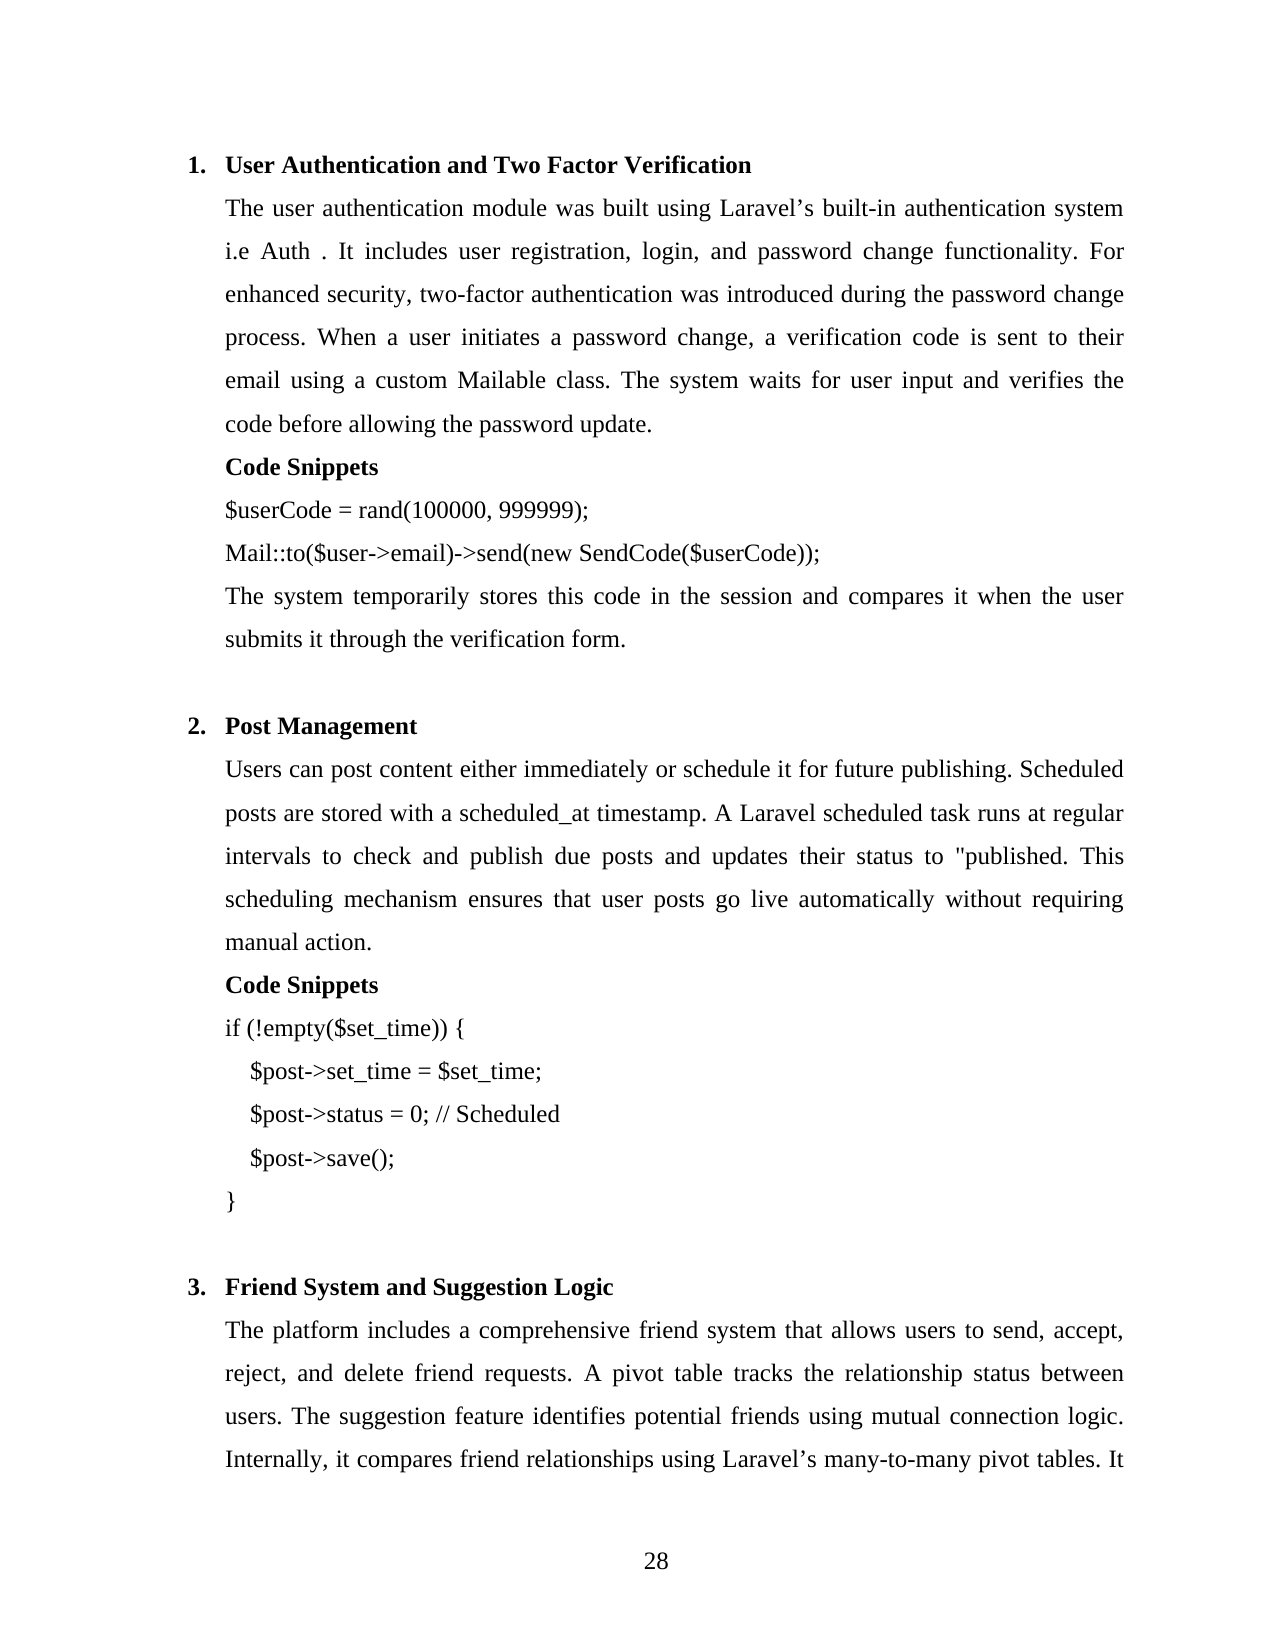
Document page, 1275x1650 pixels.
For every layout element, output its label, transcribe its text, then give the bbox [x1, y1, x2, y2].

list $post->status = 0; // Scheduled [225, 1099, 1125, 1128]
list $post->set_time = $set_time; [225, 1056, 1125, 1085]
list Code Snippets [225, 452, 1125, 481]
list User Authentication and Two Factor Verification [187, 150, 1125, 179]
list if (!empty($set_time)) { [225, 1013, 1125, 1042]
list The user authentication module was built using Laravel’s built-in authentication system i.e Auth . It includes user registration, login, and password change functionality. For enhanced security, two-factor authentication was introduced during the password change process. When a user initiates a password change, a verification code is sent to their email using a custom Mailable class. The system waits for user input and verifies the code before allowing the password update. [225, 193, 1125, 437]
list $post->save(); [225, 1143, 1125, 1171]
list Code Snippets [225, 970, 1125, 999]
list Users can post content either immediately or schedule it for future publishing. Scheduled posts are stored with a scheduled_at timestamp. A Laravel scheduled task runs at regular intervals to check and publish due posts and updates their status to "published. This scheduling mechanism ensures that user posts go live automatically without requiring manual action. [225, 754, 1125, 956]
list Friend System and Suggestion Logic [187, 1272, 1125, 1301]
list Post Management [187, 711, 1125, 740]
list Mail::to($user->email)->send(new SendCode($userCode)); [225, 538, 1125, 567]
list $userCode = rand(100000, 999999); [225, 495, 1125, 524]
list } [225, 1186, 1125, 1214]
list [225, 1315, 1125, 1473]
list The system temporarily stores this code in the session and compares it when the user submits it through the verification form. [225, 581, 1125, 653]
